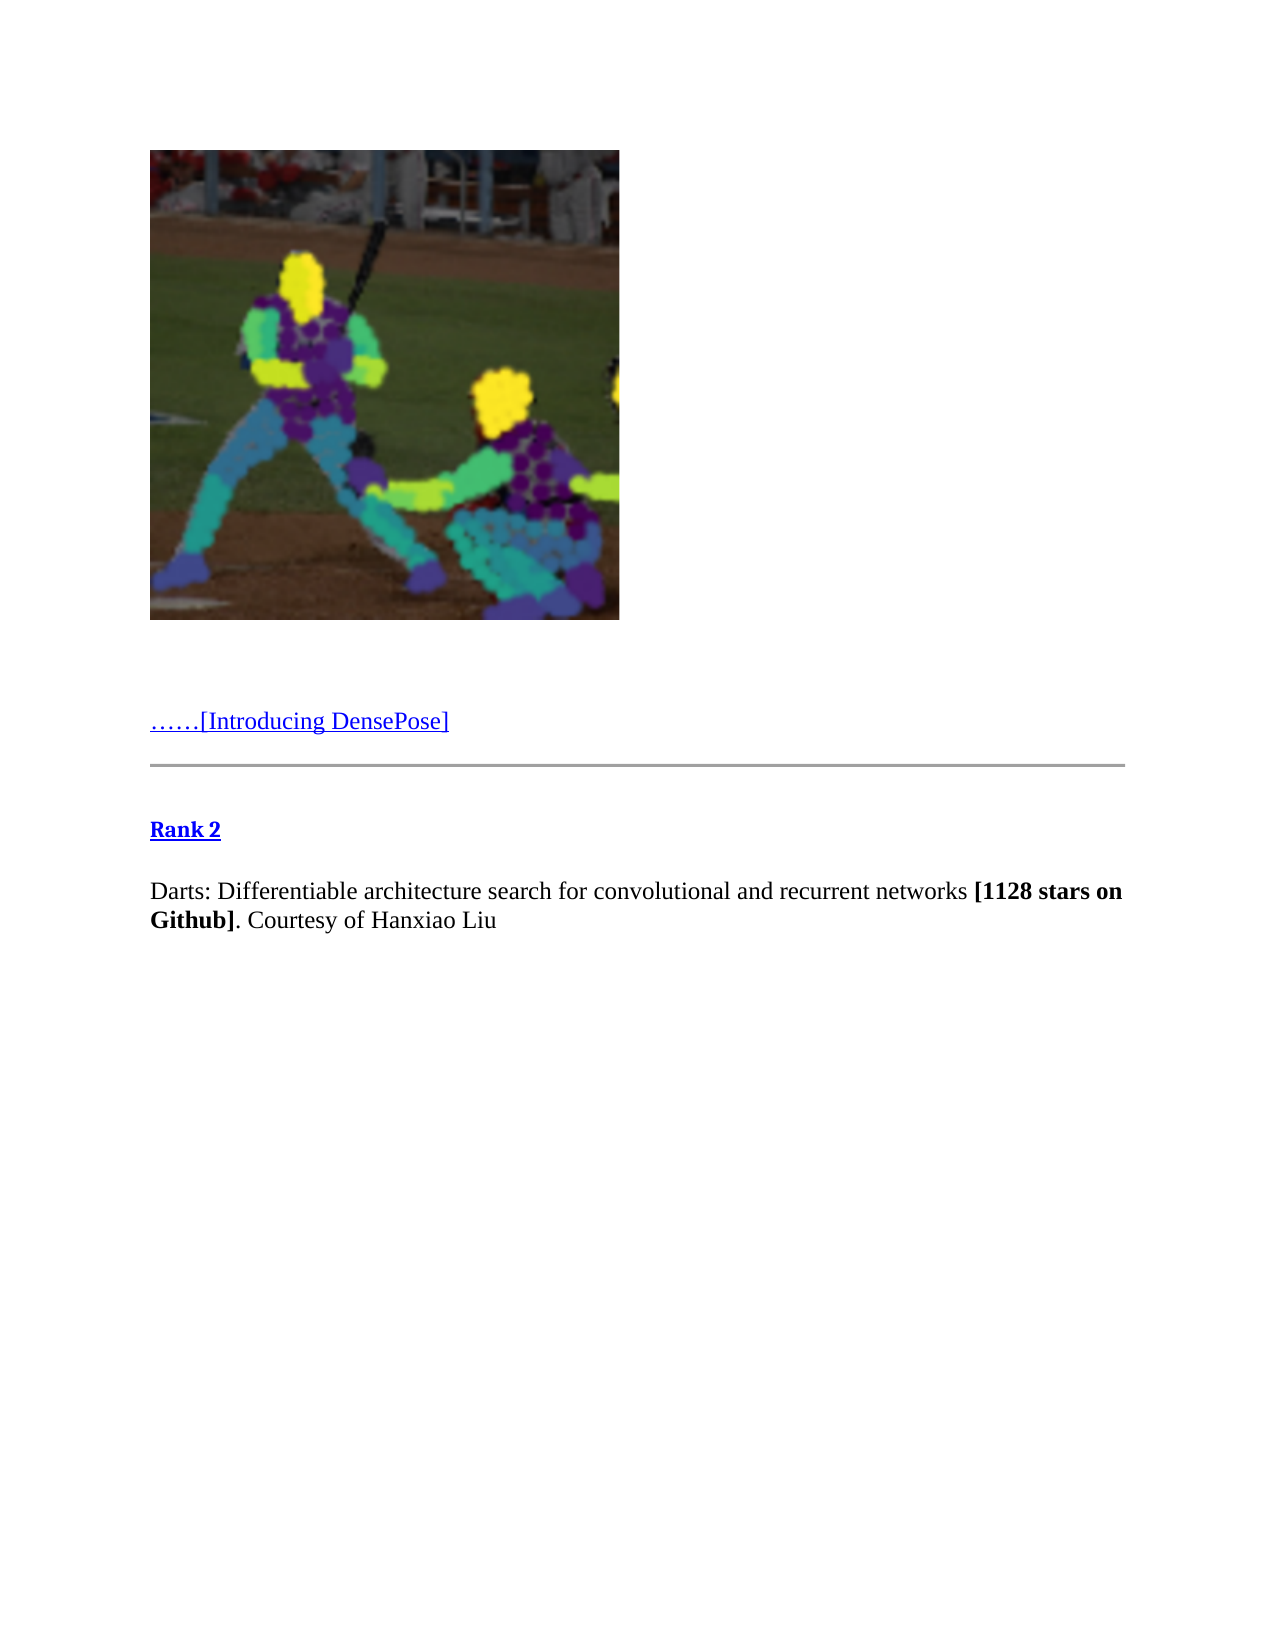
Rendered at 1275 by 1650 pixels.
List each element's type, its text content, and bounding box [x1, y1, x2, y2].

text ……[Introducing DensePose] [150, 706, 1125, 734]
text Darts: Differentiable architecture search for convolutional and recurrent networks [1128 stars on Github]. Courtesy of Hanxiao Liu [150, 876, 1125, 934]
subtitle Rank 2 [150, 817, 1125, 843]
picture [150, 150, 620, 620]
